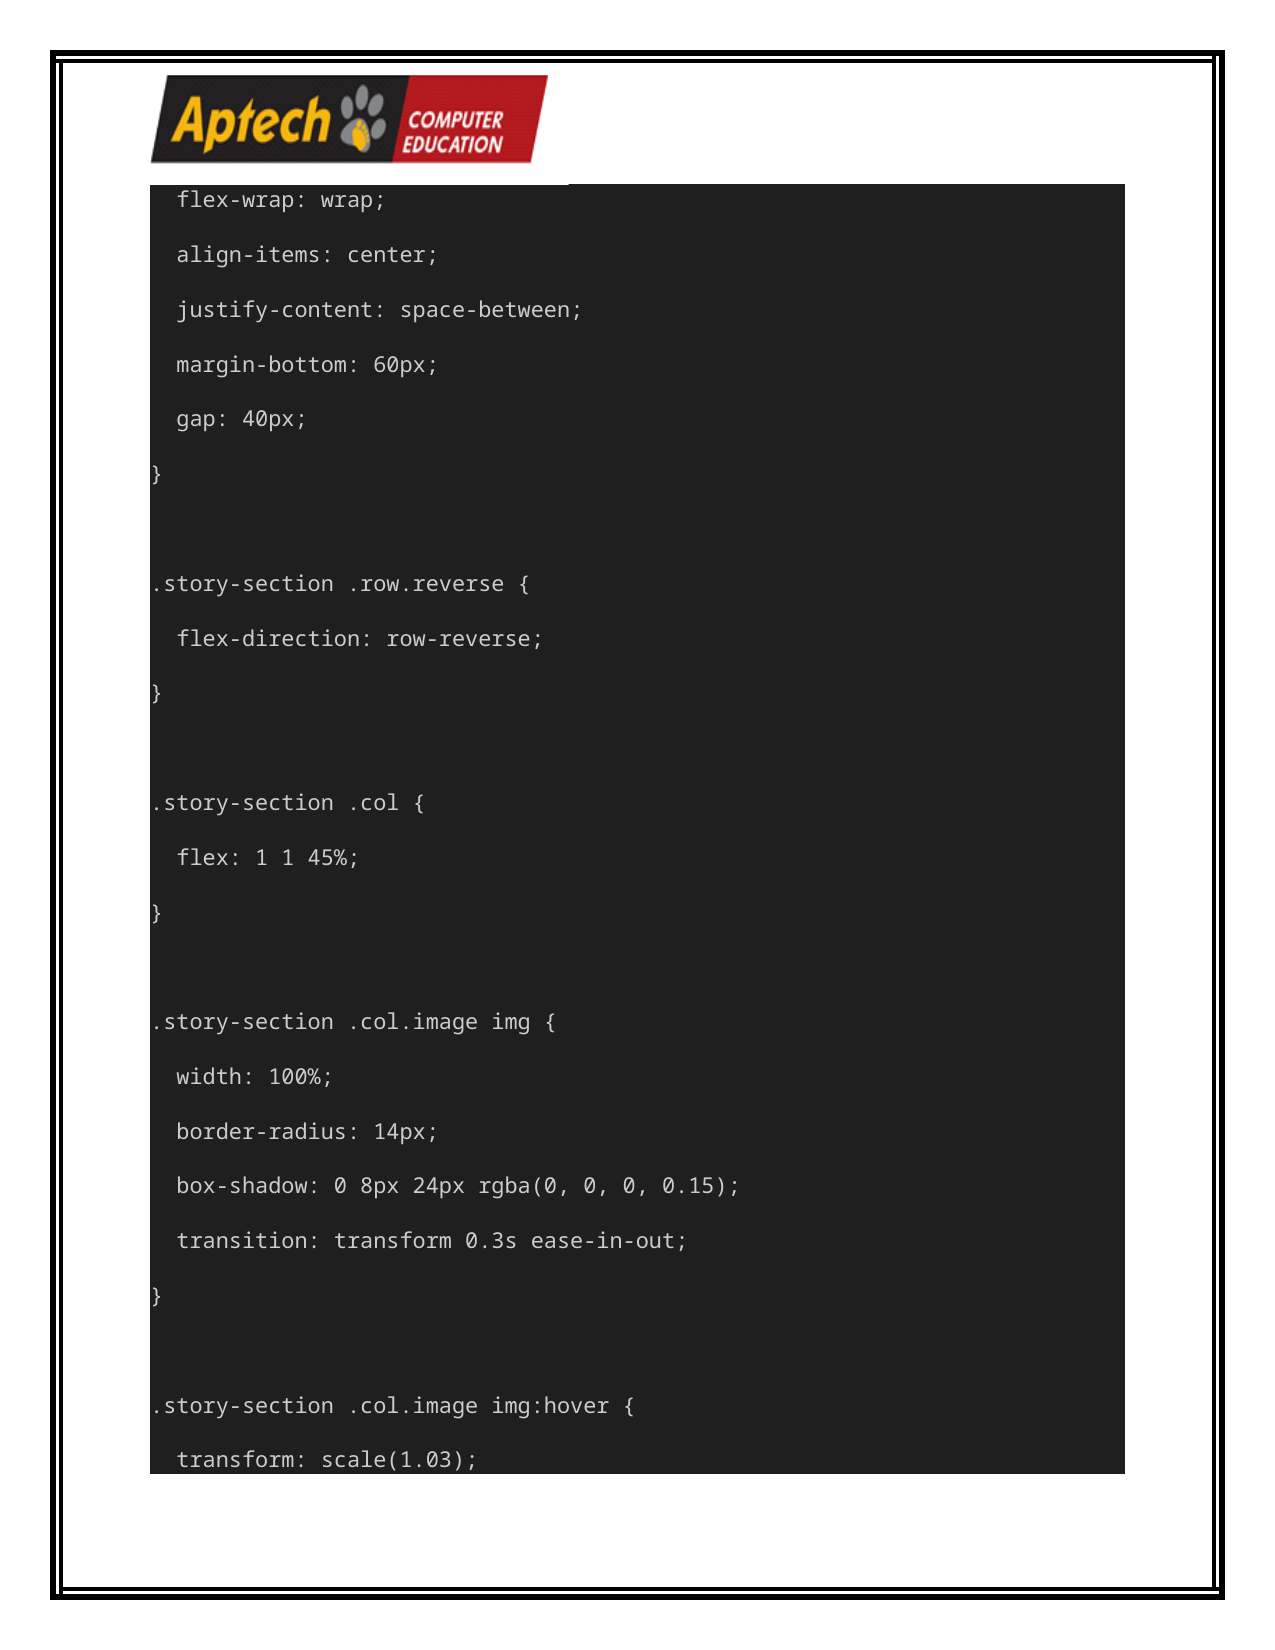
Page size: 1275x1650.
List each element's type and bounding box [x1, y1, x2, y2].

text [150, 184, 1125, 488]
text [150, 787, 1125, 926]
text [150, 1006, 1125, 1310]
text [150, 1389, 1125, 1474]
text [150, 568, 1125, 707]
picture [150, 75, 569, 185]
